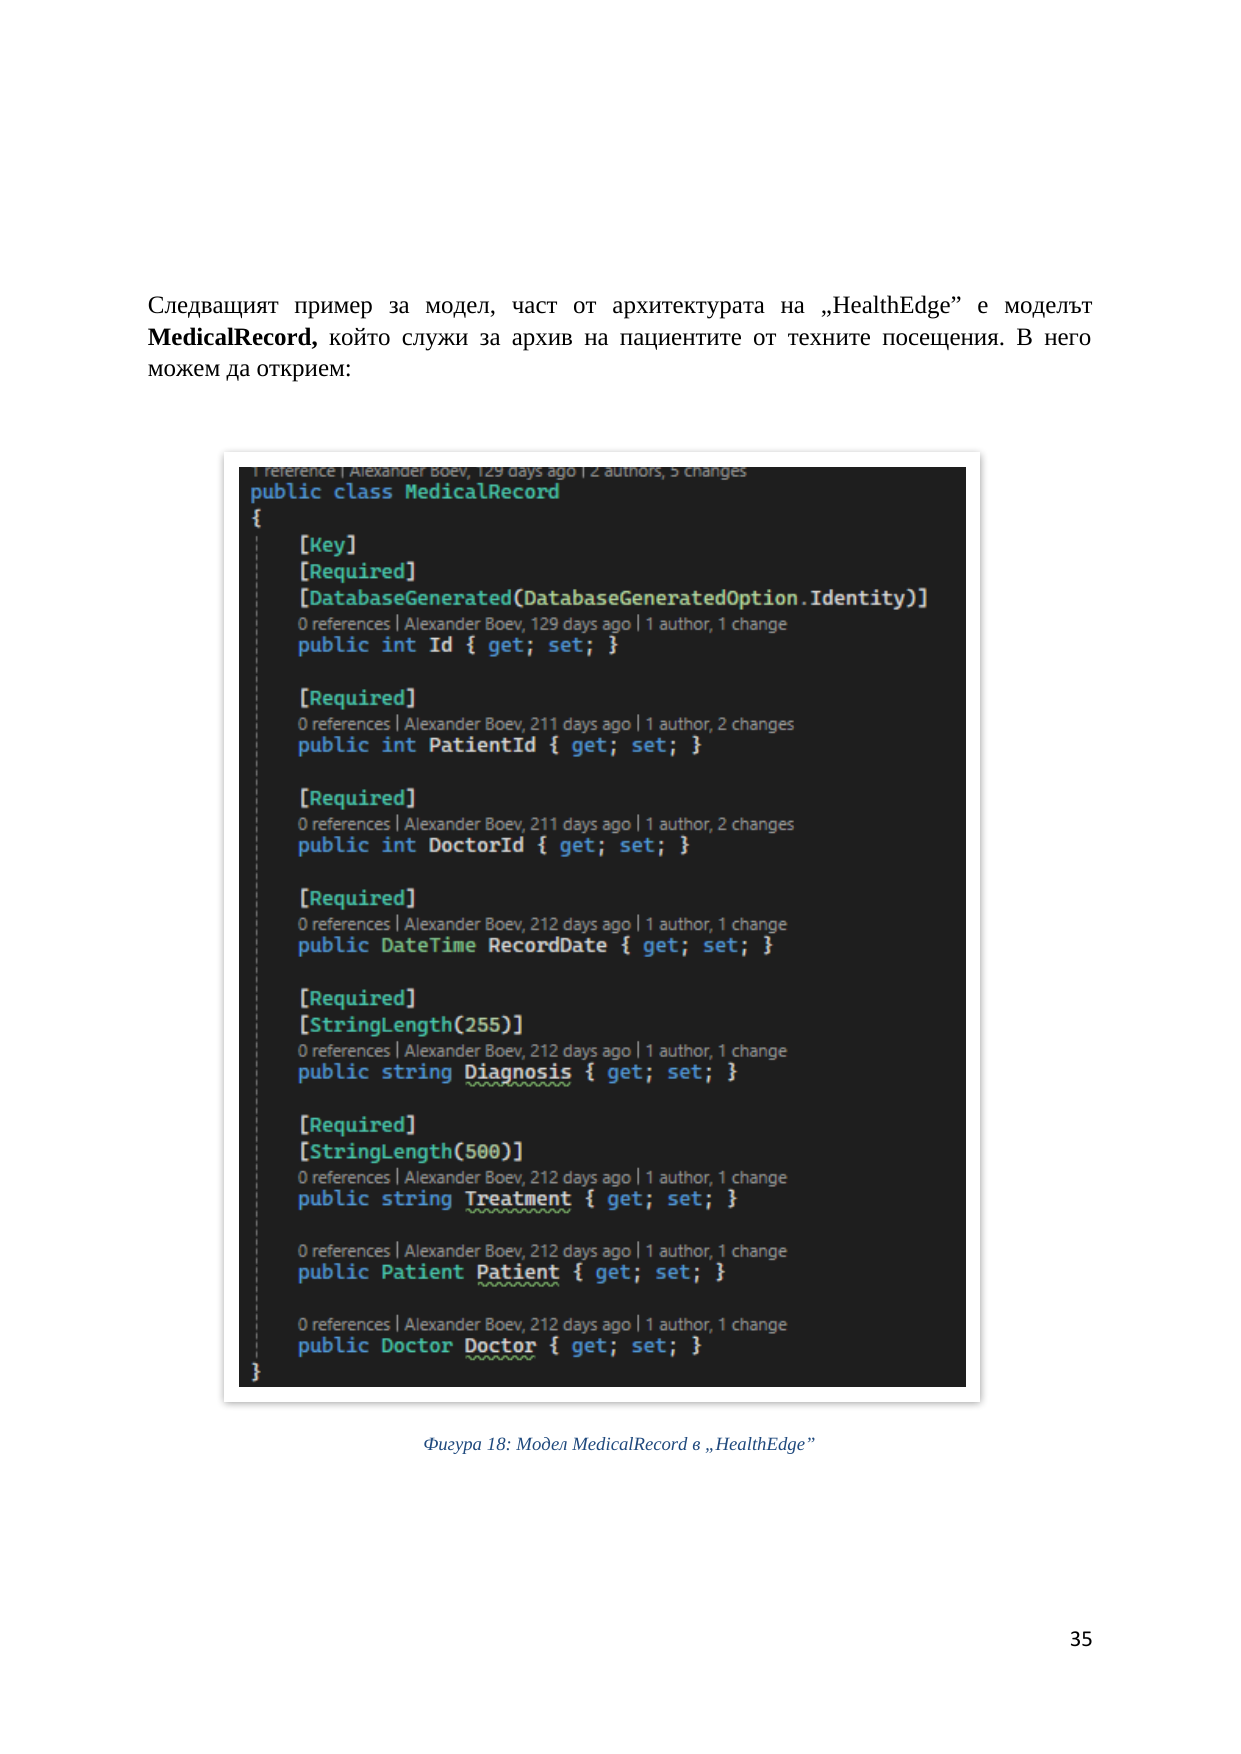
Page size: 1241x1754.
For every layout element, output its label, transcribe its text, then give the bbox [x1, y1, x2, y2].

text Фигура 18: Модел MedicalRecord в „HealthEdge” [148, 1432, 1093, 1454]
picture [239, 467, 966, 1387]
text Следващият пример за модел, част от архитектурата на „HealthEdge” е моделът MedicalRecord, който служи за архив на пациентите от техните посещения. В него можем да открием: [148, 291, 1093, 381]
